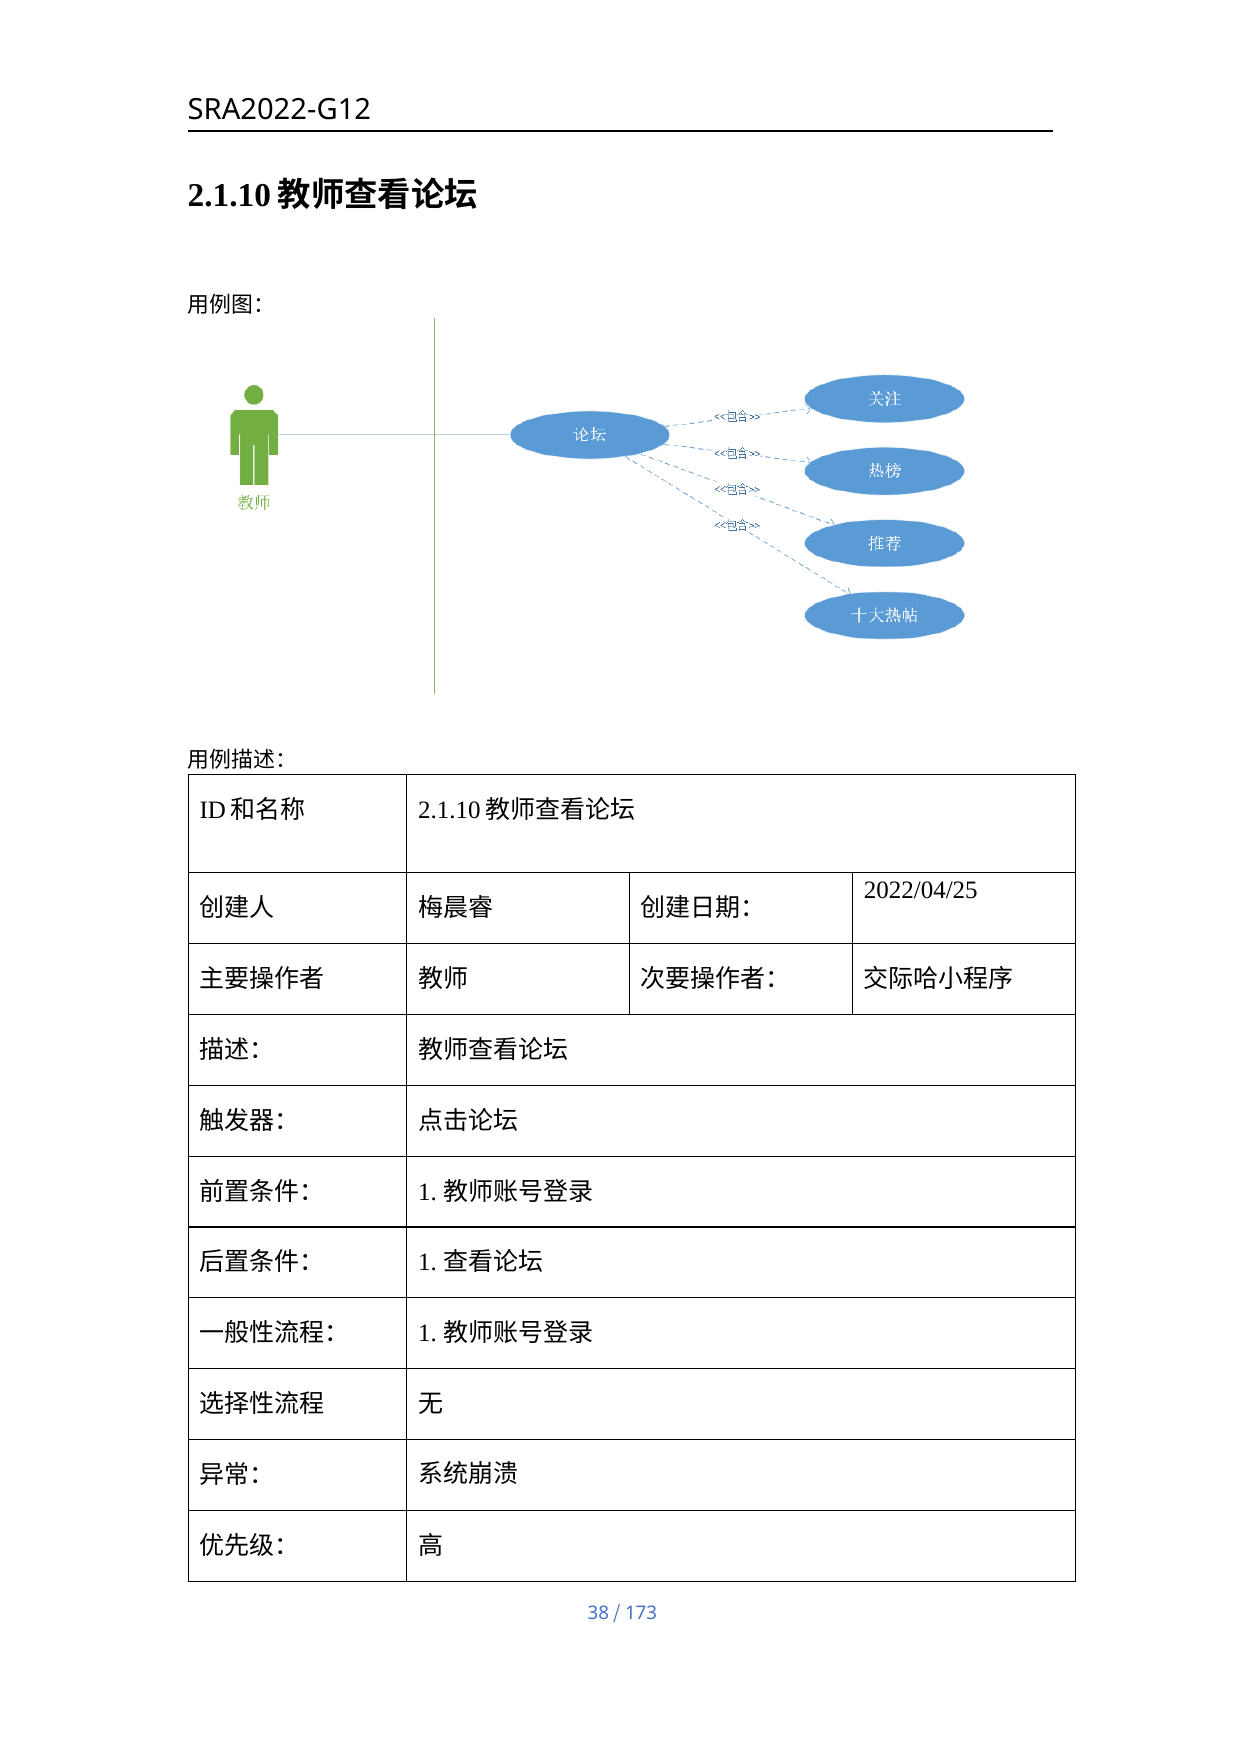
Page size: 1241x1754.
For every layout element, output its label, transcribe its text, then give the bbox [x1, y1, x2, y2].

table_header ID和名称 [189, 775, 406, 872]
table_cell 触发器： [189, 1086, 406, 1156]
table_cell 无 [407, 1369, 1075, 1439]
table_cell 系统崩溃 [407, 1440, 1075, 1510]
table_cell 前置条件： [189, 1157, 406, 1226]
table_cell 后置条件： [189, 1228, 406, 1297]
table_cell 教师账号登录 [407, 1298, 1075, 1368]
table_cell 梅晨睿 [407, 873, 629, 943]
subtitle 2.1.10教师查看论坛 [187, 159, 1053, 224]
table_cell 交际哈小程序 [853, 944, 1075, 1014]
table_cell 选择性流程 [189, 1369, 406, 1439]
table_cell 创建人 [189, 873, 406, 943]
table_cell 1. 查看论坛 [407, 1228, 1075, 1297]
table_cell 一般性流程： [189, 1298, 406, 1368]
table_cell 教师账号登录 [407, 1157, 1075, 1226]
table_cell 2022/04/25 [853, 873, 1075, 943]
table_cell 教师查看论坛 [407, 1015, 1075, 1085]
table_header 2.1.10教师查看论坛 [407, 775, 1075, 872]
text 用例描述： [187, 741, 1053, 774]
table_cell 高 [407, 1511, 1075, 1581]
table_cell 点击论坛 [407, 1086, 1075, 1156]
picture [187, 318, 1053, 694]
text 用例图： [187, 286, 1053, 318]
table_cell 描述： [189, 1015, 406, 1085]
table_cell 优先级： [189, 1511, 406, 1581]
table_cell 异常： [189, 1440, 406, 1510]
table_cell 创建日期： [630, 873, 852, 943]
table_cell 次要操作者： [630, 944, 852, 1014]
table_cell 教师 [407, 944, 629, 1014]
table_cell 主要操作者 [189, 944, 406, 1014]
